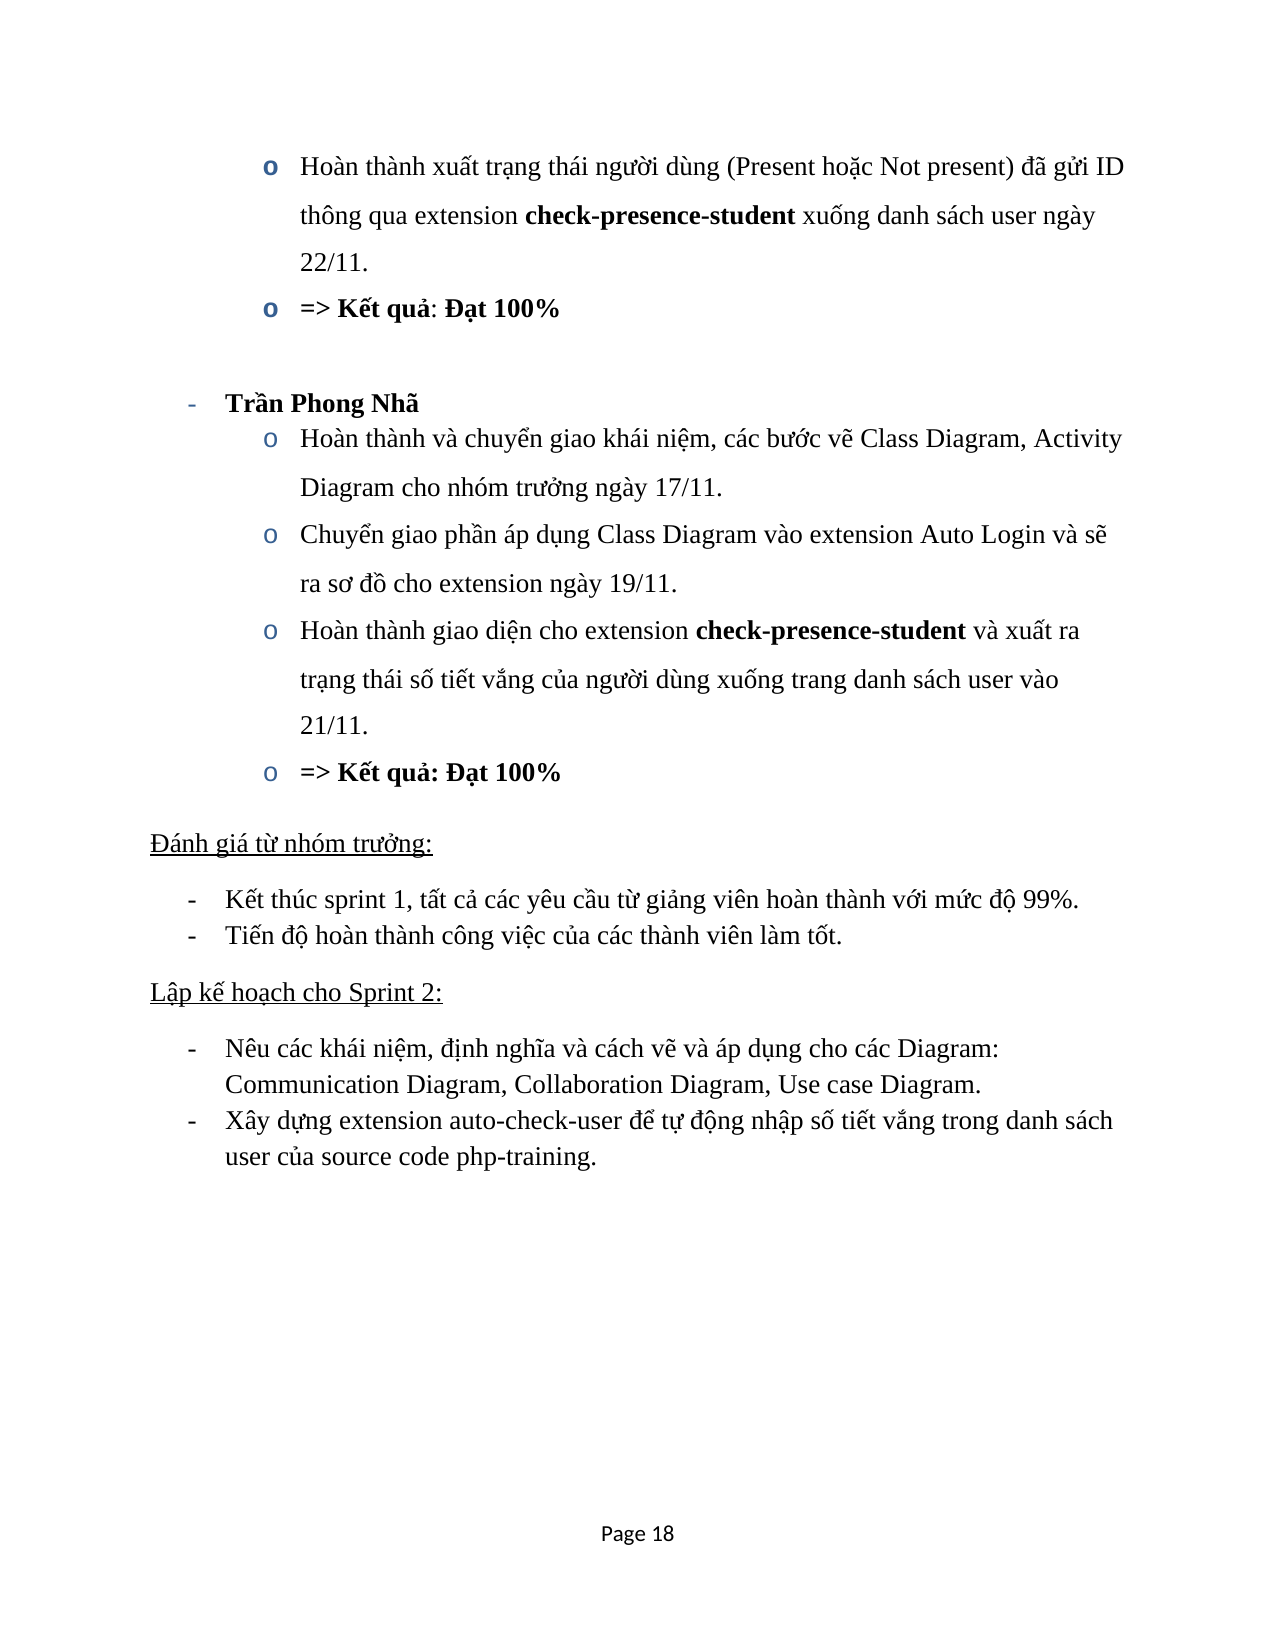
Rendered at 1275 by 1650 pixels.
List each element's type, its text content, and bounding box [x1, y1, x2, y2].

text Lập kế hoạch cho Sprint 2: [150, 976, 1125, 1007]
list => Kết quả: Đạt 100% [262, 756, 1125, 789]
list Trần Phong Nhã [187, 387, 1125, 418]
list Hoàn thành và chuyển giao khái niệm, các bước vẽ Class Diagram, Activity Diagram cho nhóm trưởng ngày 17/11. [262, 422, 1125, 503]
list Hoàn thành xuất trạng thái người dùng (Present hoặc Not present) đã gửi ID thông qua extension check-presence-student xuống danh sách user ngày 22/11. [262, 150, 1125, 277]
list Chuyển giao phần áp dụng Class Diagram vào extension Auto Login và sẽ ra sơ đồ cho extension ngày 19/11. [262, 518, 1125, 598]
list Nêu các khái niệm, định nghĩa và cách vẽ và áp dụng cho các Diagram: Communication Diagram, Collaboration Diagram, Use case Diagram. [187, 1032, 1125, 1099]
list => Kết quả: Đạt 100% [262, 292, 1125, 326]
list Tiến độ hoàn thành công việc của các thành viên làm tốt. [187, 919, 1125, 950]
text Đánh giá từ nhóm trưởng: [150, 827, 1125, 858]
list Kết thúc sprint 1, tất cả các yêu cầu từ giảng viên hoàn thành với mức độ 99%. [187, 883, 1125, 915]
list Hoàn thành giao diện cho extension check-presence-student và xuất ra trạng thái số tiết vắng của người dùng xuống trang danh sách user vào 21/11. [262, 614, 1125, 741]
list Xây dựng extension auto-check-user để tự động nhập số tiết vắng trong danh sách user của source code php-training. [187, 1104, 1125, 1171]
